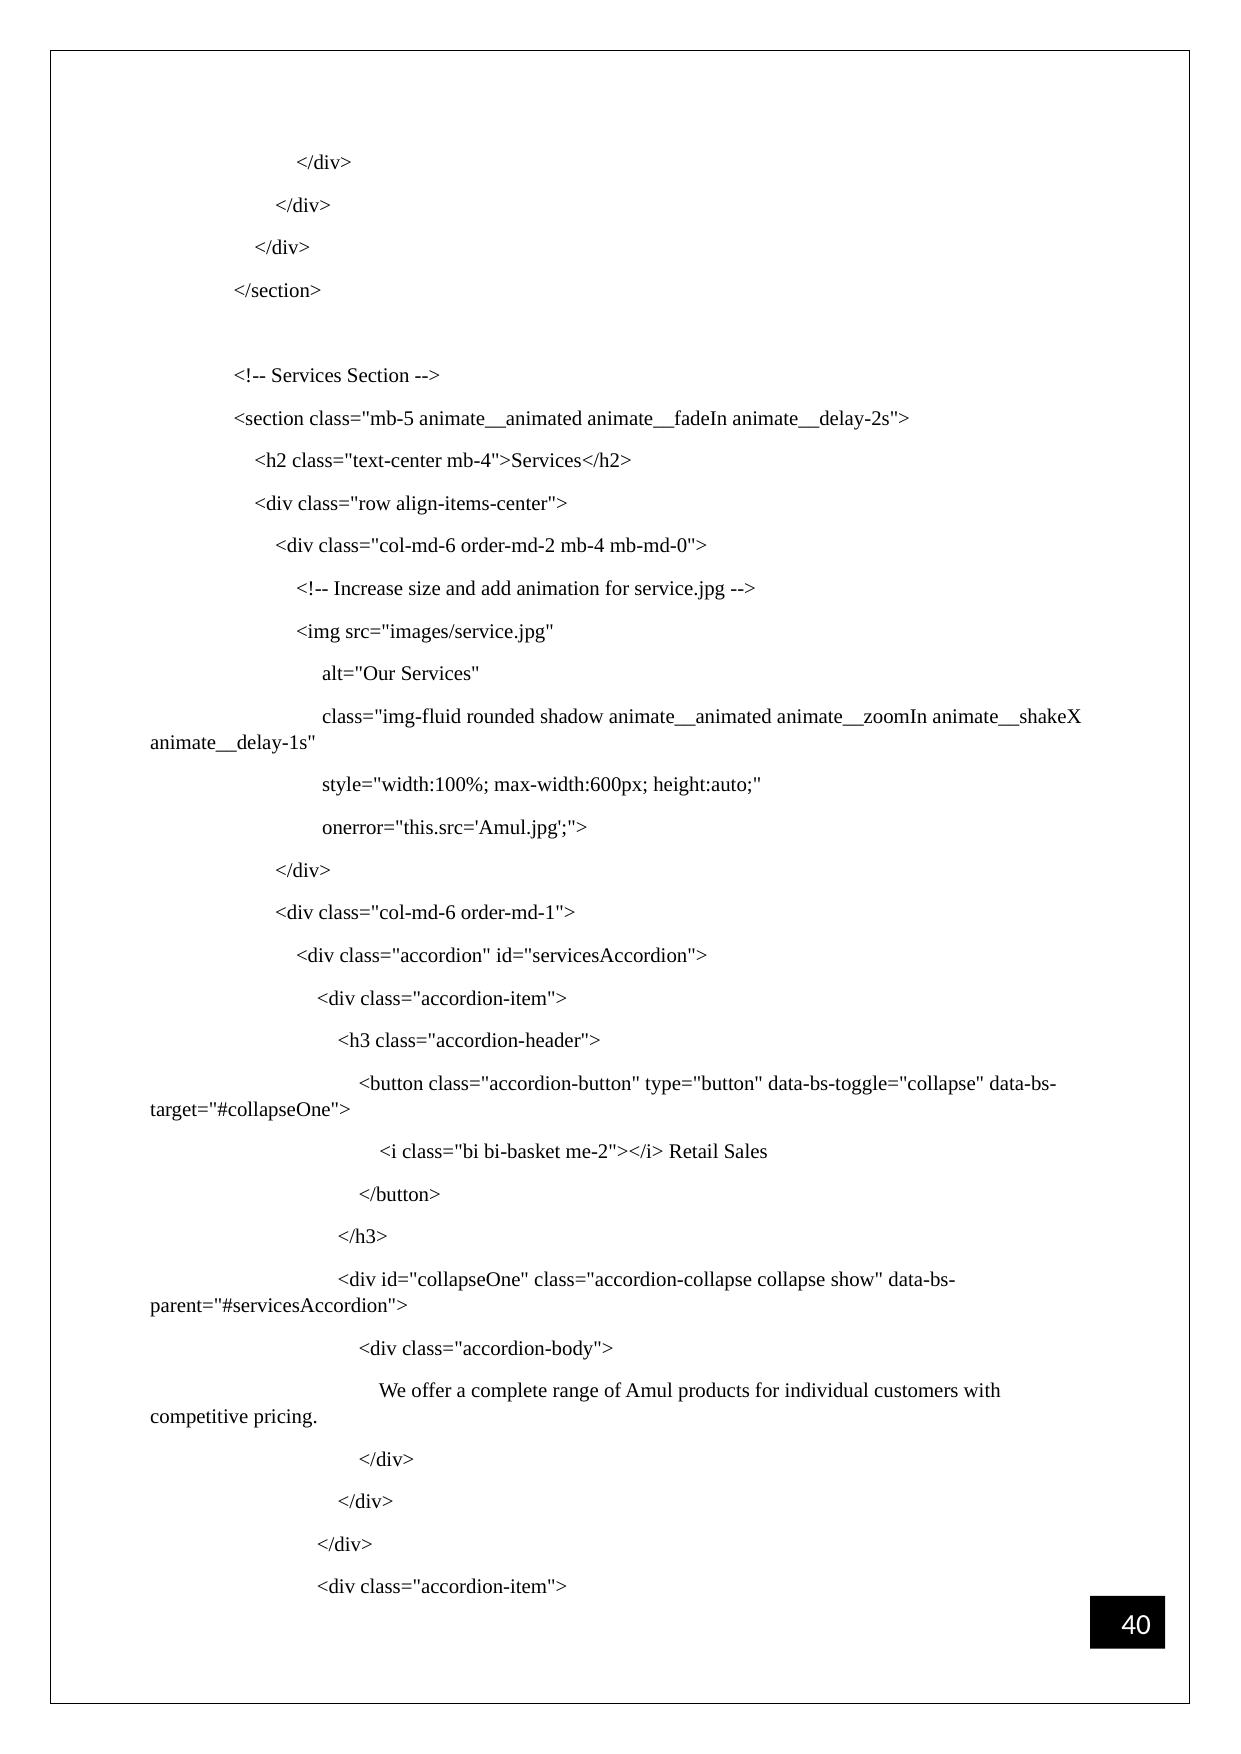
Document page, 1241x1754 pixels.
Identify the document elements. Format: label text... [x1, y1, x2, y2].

text <button class="accordion-button" type="button" data-bs-toggle="collapse" data-bs-target="#collapseOne"> [150, 1071, 1090, 1121]
text alt="Our Services" [150, 661, 1090, 685]
text </div> [150, 1489, 1090, 1513]
text <!-- Services Section --> [150, 363, 1090, 387]
text </div> [150, 193, 1090, 217]
text <div class="accordion-item"> [150, 1574, 1090, 1598]
text We offer a complete range of Amul products for individual customers with competitive pricing. [150, 1378, 1090, 1428]
text <img src="images/service.jpg" [150, 619, 1090, 643]
text <i class="bi bi-basket me-2"></i> Retail Sales [150, 1139, 1090, 1163]
text <!-- Increase size and add animation for service.jpg --> [150, 576, 1090, 600]
text <h3 class="accordion-header"> [150, 1028, 1090, 1052]
text <div class="accordion-item"> [150, 985, 1090, 1009]
text </div> [150, 150, 1090, 174]
text <div id="collapseOne" class="accordion-collapse collapse show" data-bs-parent="#servicesAccordion"> [150, 1267, 1090, 1317]
text onerror="this.src='Amul.jpg';"> [150, 815, 1090, 839]
text <div class="row align-items-center"> [150, 491, 1090, 515]
text </h3> [150, 1224, 1090, 1248]
text <section class="mb-5 animate__animated animate__fadeIn animate__delay-2s"> [150, 406, 1090, 430]
text </div> [150, 858, 1090, 882]
text </div> [150, 1447, 1090, 1471]
text class="img-fluid rounded shadow animate__animated animate__zoomIn animate__shakeX animate__delay-1s" [150, 704, 1090, 754]
text </div> [150, 235, 1090, 259]
text </div> [150, 1532, 1090, 1556]
text </section> [150, 278, 1090, 302]
text <h2 class="text-center mb-4">Services</h2> [150, 448, 1090, 472]
text <div class="accordion-body"> [150, 1336, 1090, 1359]
text </button> [150, 1182, 1090, 1206]
text <div class="col-md-6 order-md-1"> [150, 900, 1090, 924]
text <div class="accordion" id="servicesAccordion"> [150, 943, 1090, 967]
text style="width:100%; max-width:600px; height:auto;" [150, 772, 1090, 796]
text <div class="col-md-6 order-md-2 mb-4 mb-md-0"> [150, 533, 1090, 557]
